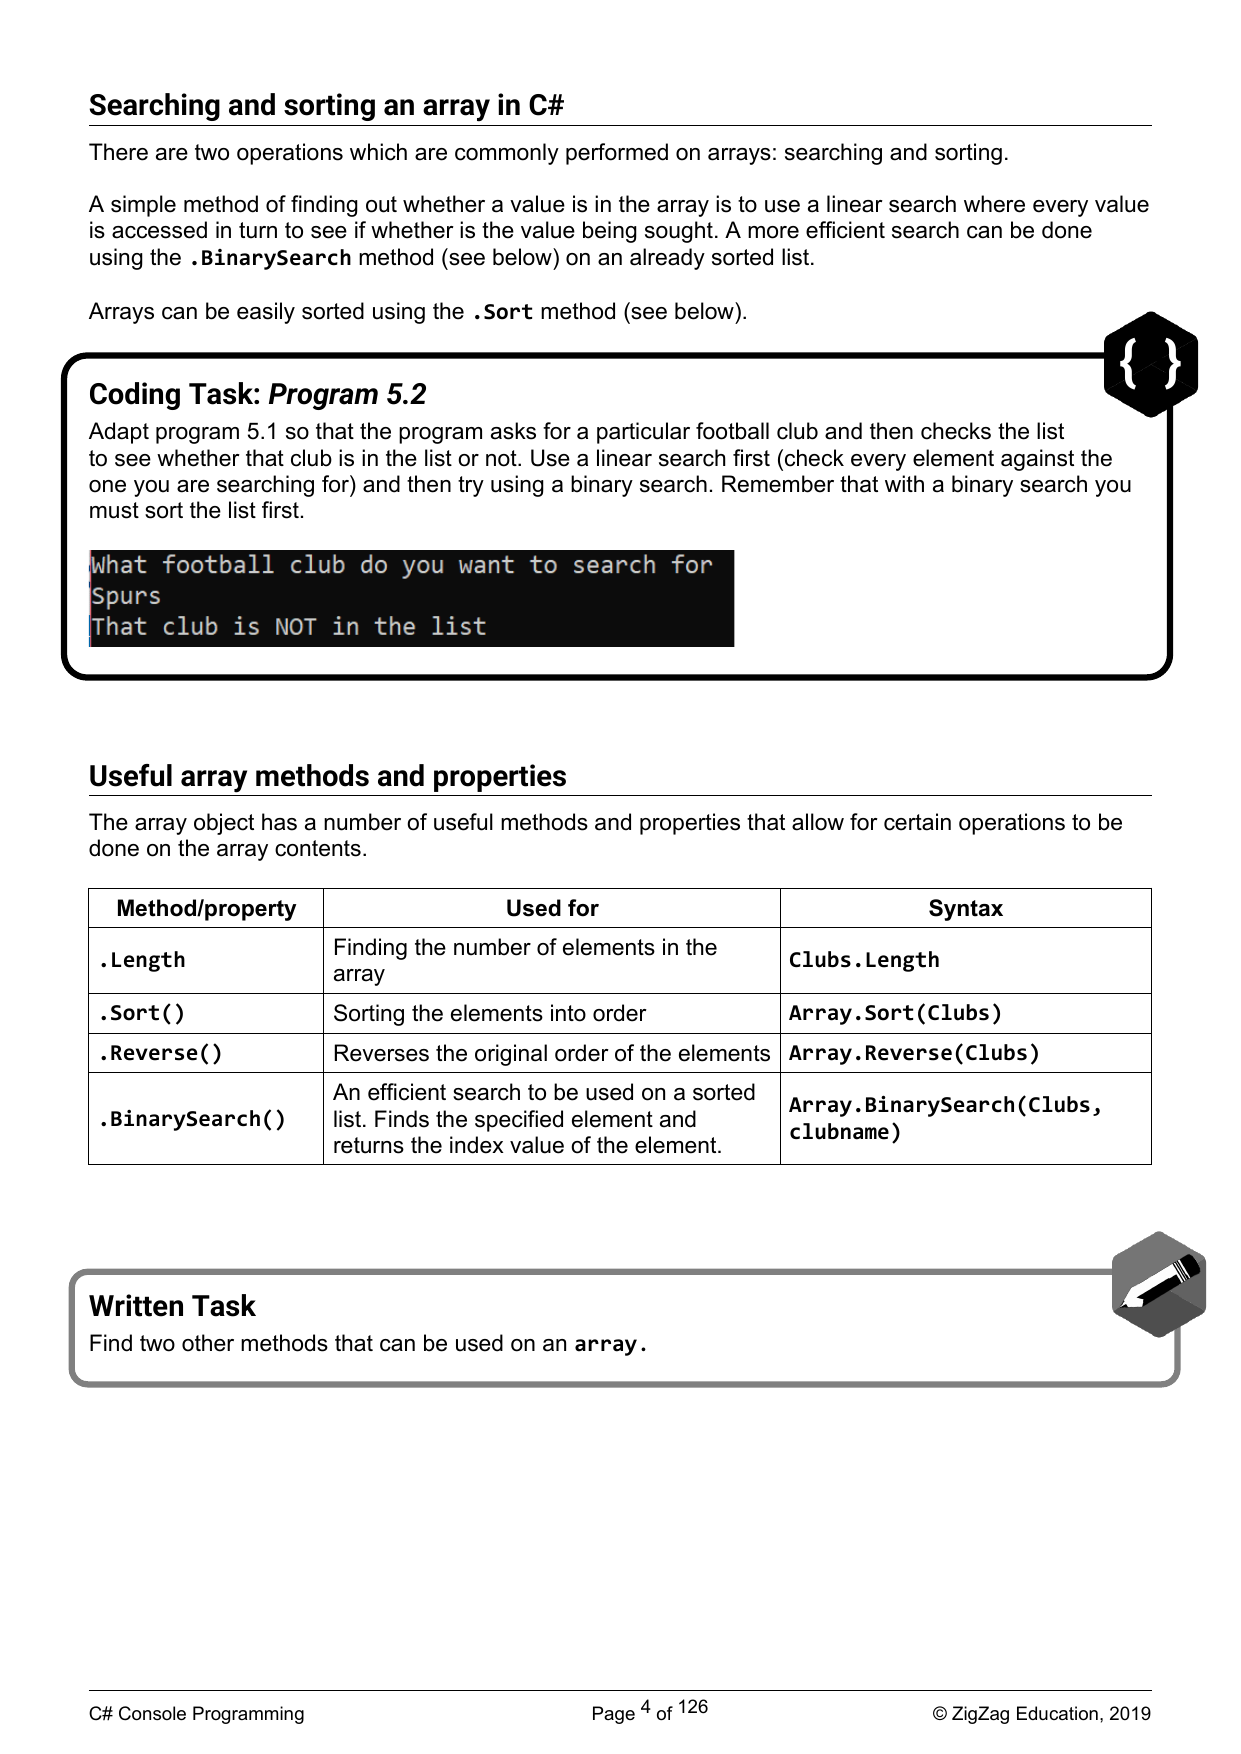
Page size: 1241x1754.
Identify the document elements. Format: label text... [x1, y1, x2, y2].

table_cell An efficient search to be used on a sorted list. Finds the specified element and returns the index value of the element. [324, 1073, 780, 1164]
table_cell .Length [89, 928, 323, 993]
text A simple method of finding out whether a value is in the array is to use a linear search where every value is accessed in turn to see if whether is the value being sought. A more efficient search can be done using the .BinarySearch method (see below) on an already sorted list. [89, 191, 1152, 271]
text The array object has a number of useful methods and properties that allow for certain operations to be done on the array contents. [89, 809, 1152, 861]
picture [88, 550, 735, 647]
text Adapt program 5.1 so that the program asks for a particular football club and then checks the list to see whether that club is in the list or not. Use a linear search first (check every element against the one you are searching for) and then try using a binary search. Remember that with a binary search you must sort the list first. [89, 418, 1152, 523]
text There are two operations which are commonly performed on arrays: searching and sorting. [89, 138, 1152, 165]
table_header Used for [324, 889, 780, 927]
text Coding Task: Program 5.2 [89, 378, 1062, 412]
table_cell Array.Sort(Clubs) [781, 994, 1151, 1032]
table_cell Sorting the elements into order [324, 994, 780, 1032]
table_cell Array.BinarySearch(Clubs, clubname) [781, 1073, 1151, 1164]
text Written Task [89, 1289, 1070, 1323]
table_header Method/property [89, 889, 323, 927]
table_cell .Reverse() [89, 1034, 323, 1072]
table_cell Clubs.Length [781, 928, 1151, 993]
subtitle Useful array methods and properties [89, 759, 1152, 795]
text Find two other methods that can be used on an array. [89, 1329, 1070, 1357]
table_cell Array.Reverse(Clubs) [781, 1034, 1151, 1072]
picture [1070, 1195, 1241, 1373]
table_cell Finding the number of elements in the array [324, 928, 780, 993]
subtitle Searching and sorting an array in C# [89, 89, 1152, 125]
table_cell .Sort() [89, 994, 323, 1032]
table_header Syntax [781, 889, 1151, 927]
table_cell Reverses the original order of the elements [324, 1034, 780, 1072]
text Arrays can be easily sorted using the .Sort method (see below). [89, 298, 1062, 325]
table_cell .BinarySearch() [89, 1073, 323, 1164]
